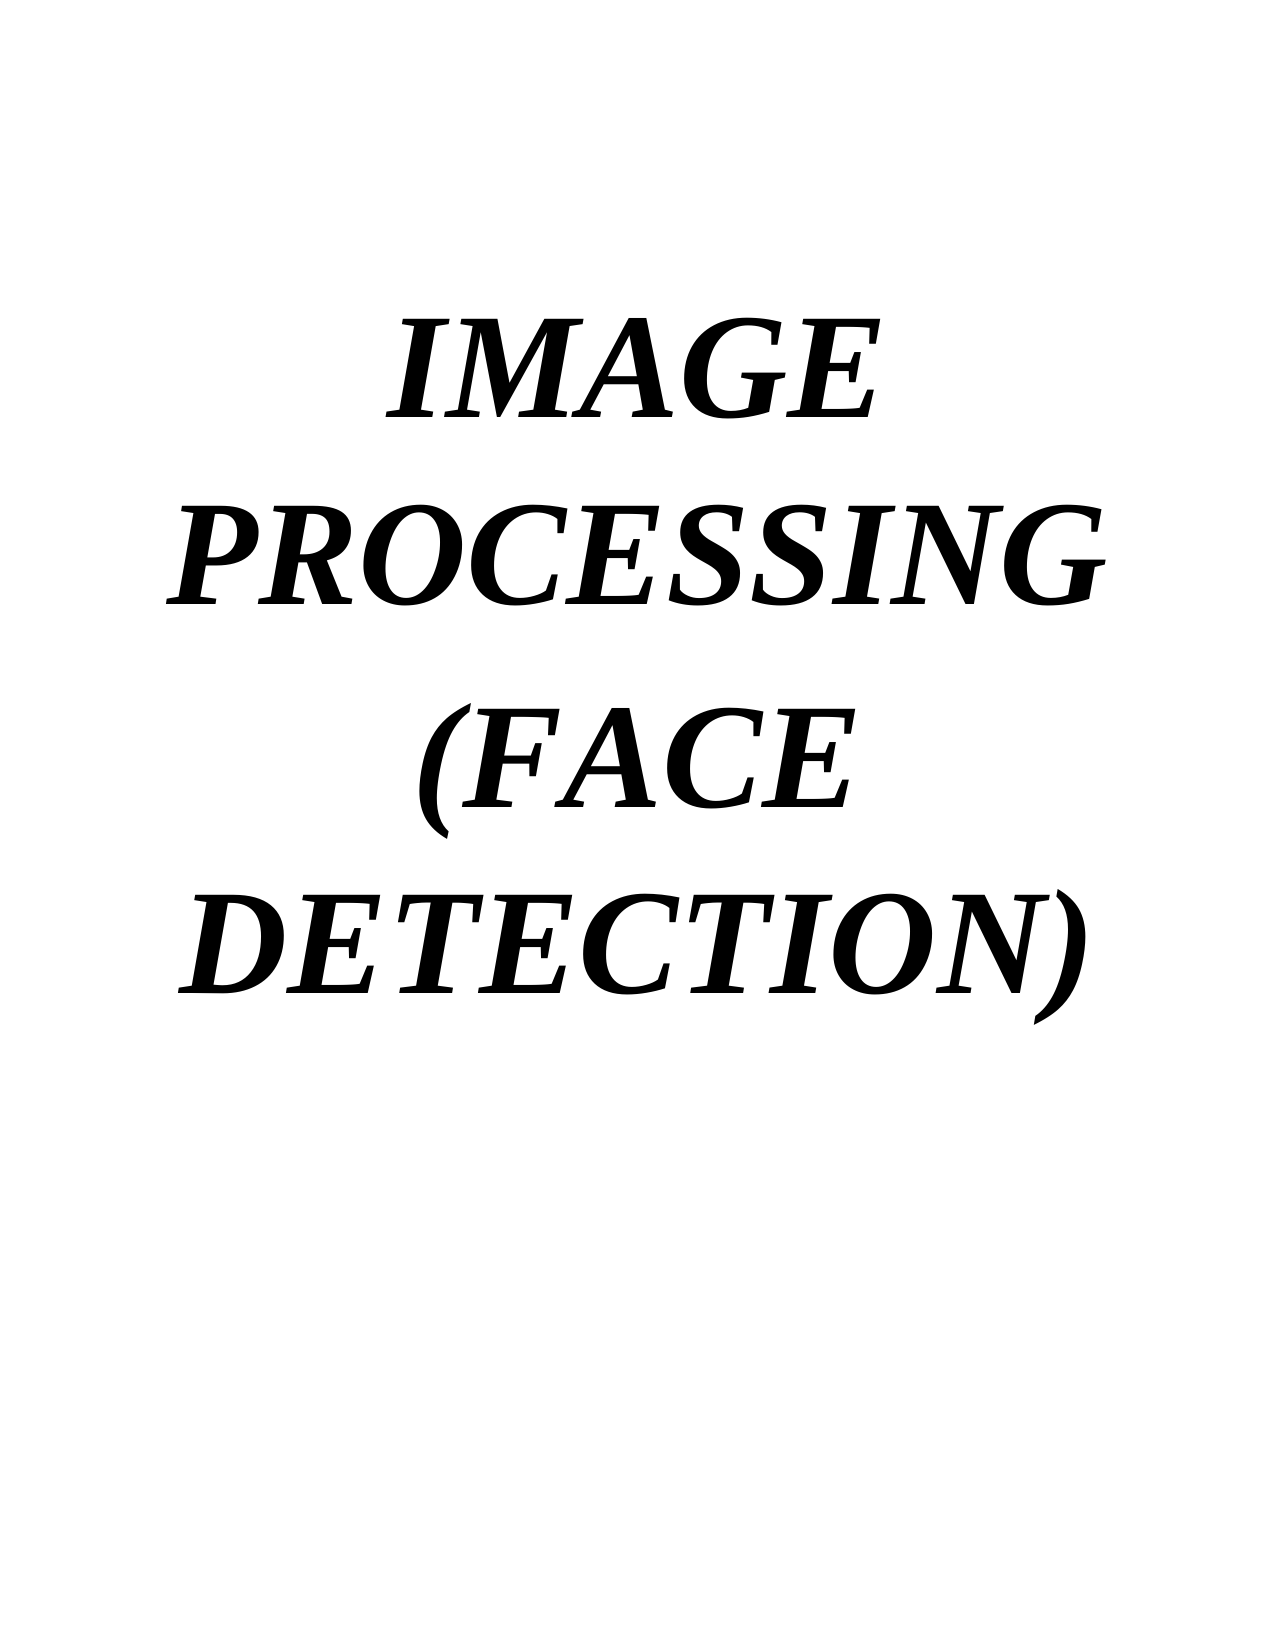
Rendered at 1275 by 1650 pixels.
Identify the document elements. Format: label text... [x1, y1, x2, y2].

text IMAGE PROCESSING [150, 278, 1125, 637]
text (FACE DETECTION) [150, 667, 1125, 1026]
